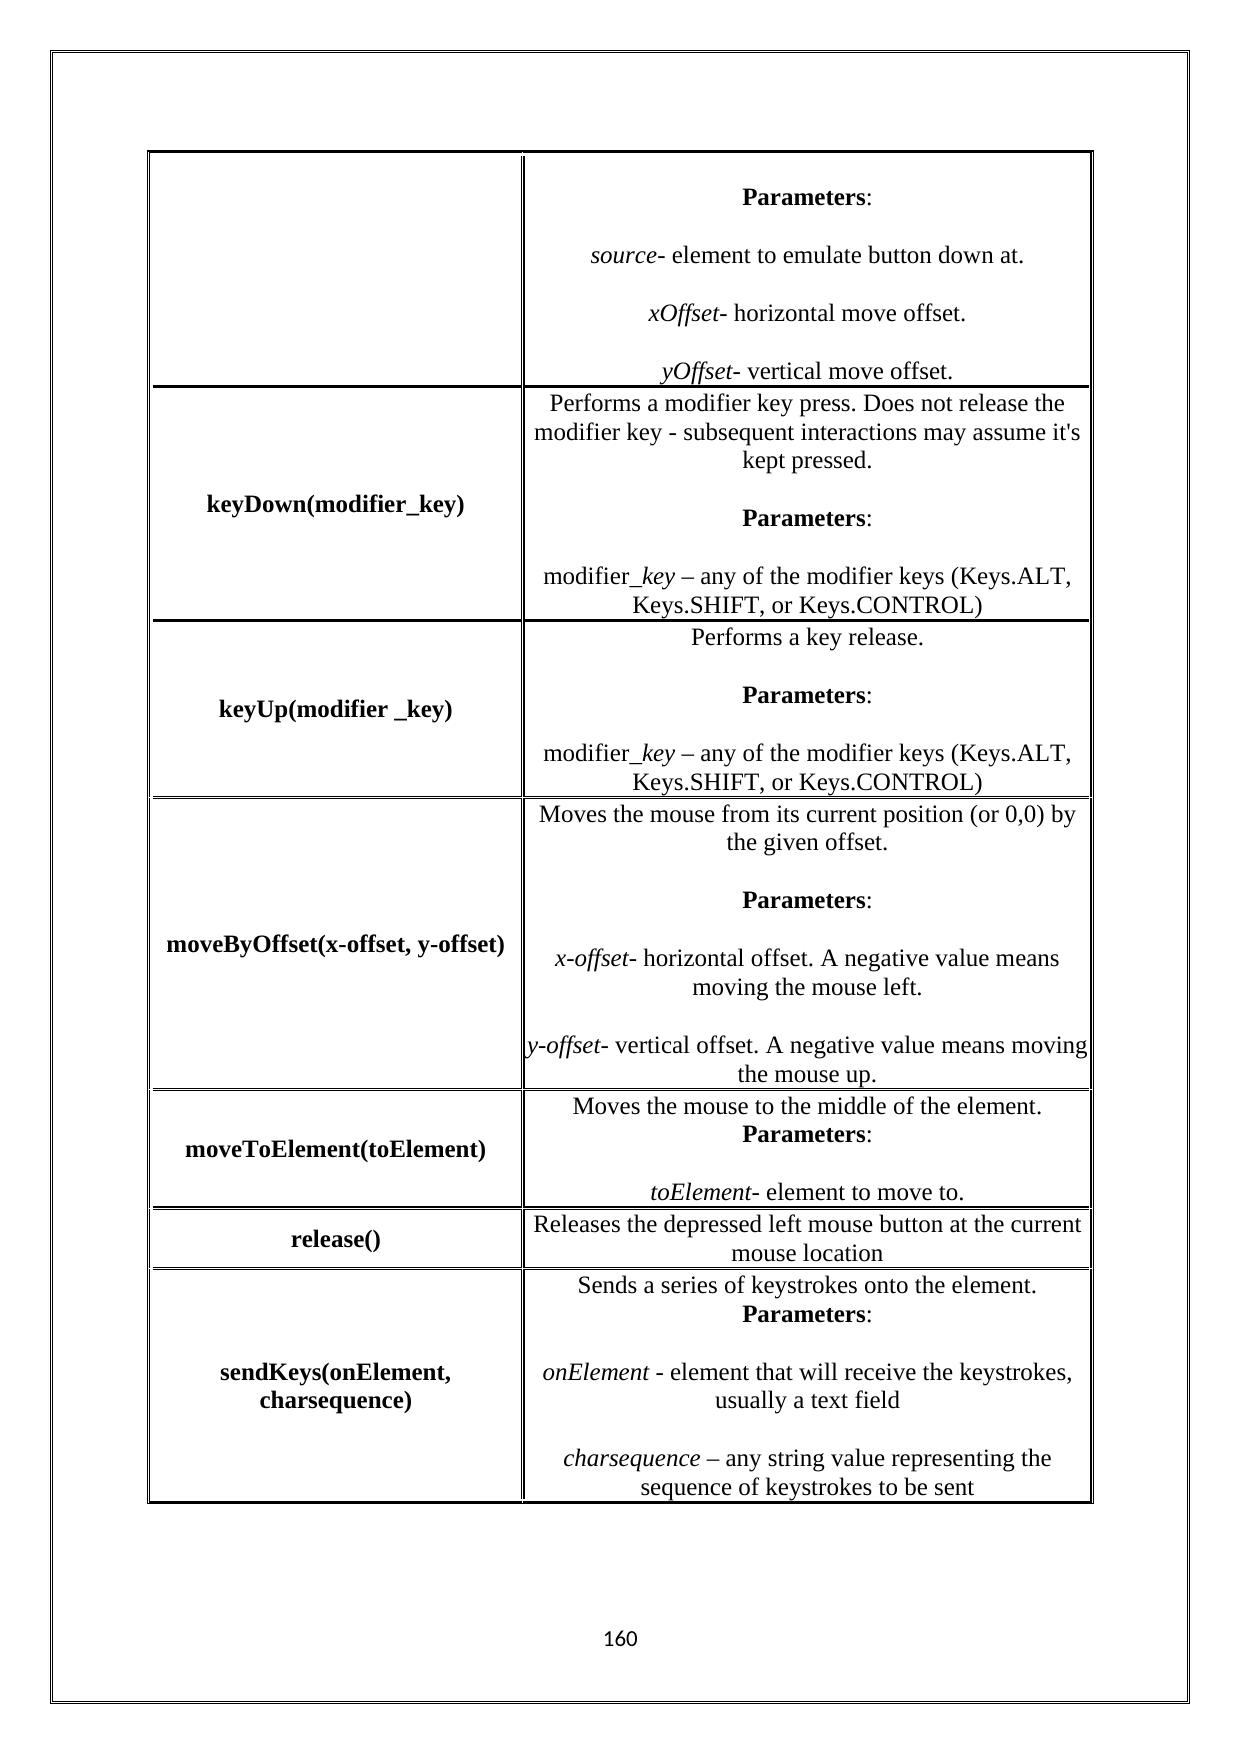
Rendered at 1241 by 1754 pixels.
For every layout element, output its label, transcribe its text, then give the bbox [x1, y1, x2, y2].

table_cell keyUp(modifier _key) [150, 619, 521, 796]
table_cell Moves the mouse to the middle of the element. Parameters: toElement- element to move to. [525, 1088, 1091, 1206]
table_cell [523, 153, 1090, 385]
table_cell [150, 152, 523, 385]
table_cell keyDown(modifier_key) [150, 385, 521, 619]
table_cell release() [150, 1206, 521, 1267]
table_cell moveByOffset(x-offset, y-offset) [149, 796, 523, 1087]
table_cell Performs a key release. Parameters: modifier_key – any of the modifier keys (Keys.ALT, Keys.SHIFT, or Keys.CONTROL) [525, 619, 1090, 796]
table_cell Performs a modifier key press. Does not release the modifier key - subsequent interactions may assume it's kept pressed. Parameters: modifier_key – any of the modifier keys (Keys.ALT, Keys.SHIFT, or Keys.CONTROL) [525, 385, 1090, 619]
table_cell Sends a series of keystrokes onto the element. Parameters: onElement - element that will receive the keystrokes, usually a text field charsequence – any string value representing the sequence of keystrokes to be sent [523, 1267, 1092, 1501]
table_cell sendKeys(onElement, charsequence) [149, 1267, 523, 1501]
table_cell Moves the mouse from its current position (or 0,0) by the given offset. Parameters: x-offset- horizontal offset. A negative value means moving the mouse left. y-offset- vertical offset. A negative value means moving the mouse up. [523, 796, 1092, 1087]
table_cell moveToElement(toElement) [150, 1088, 521, 1206]
table_cell Releases the depressed left mouse button at the current mouse location [525, 1206, 1091, 1267]
